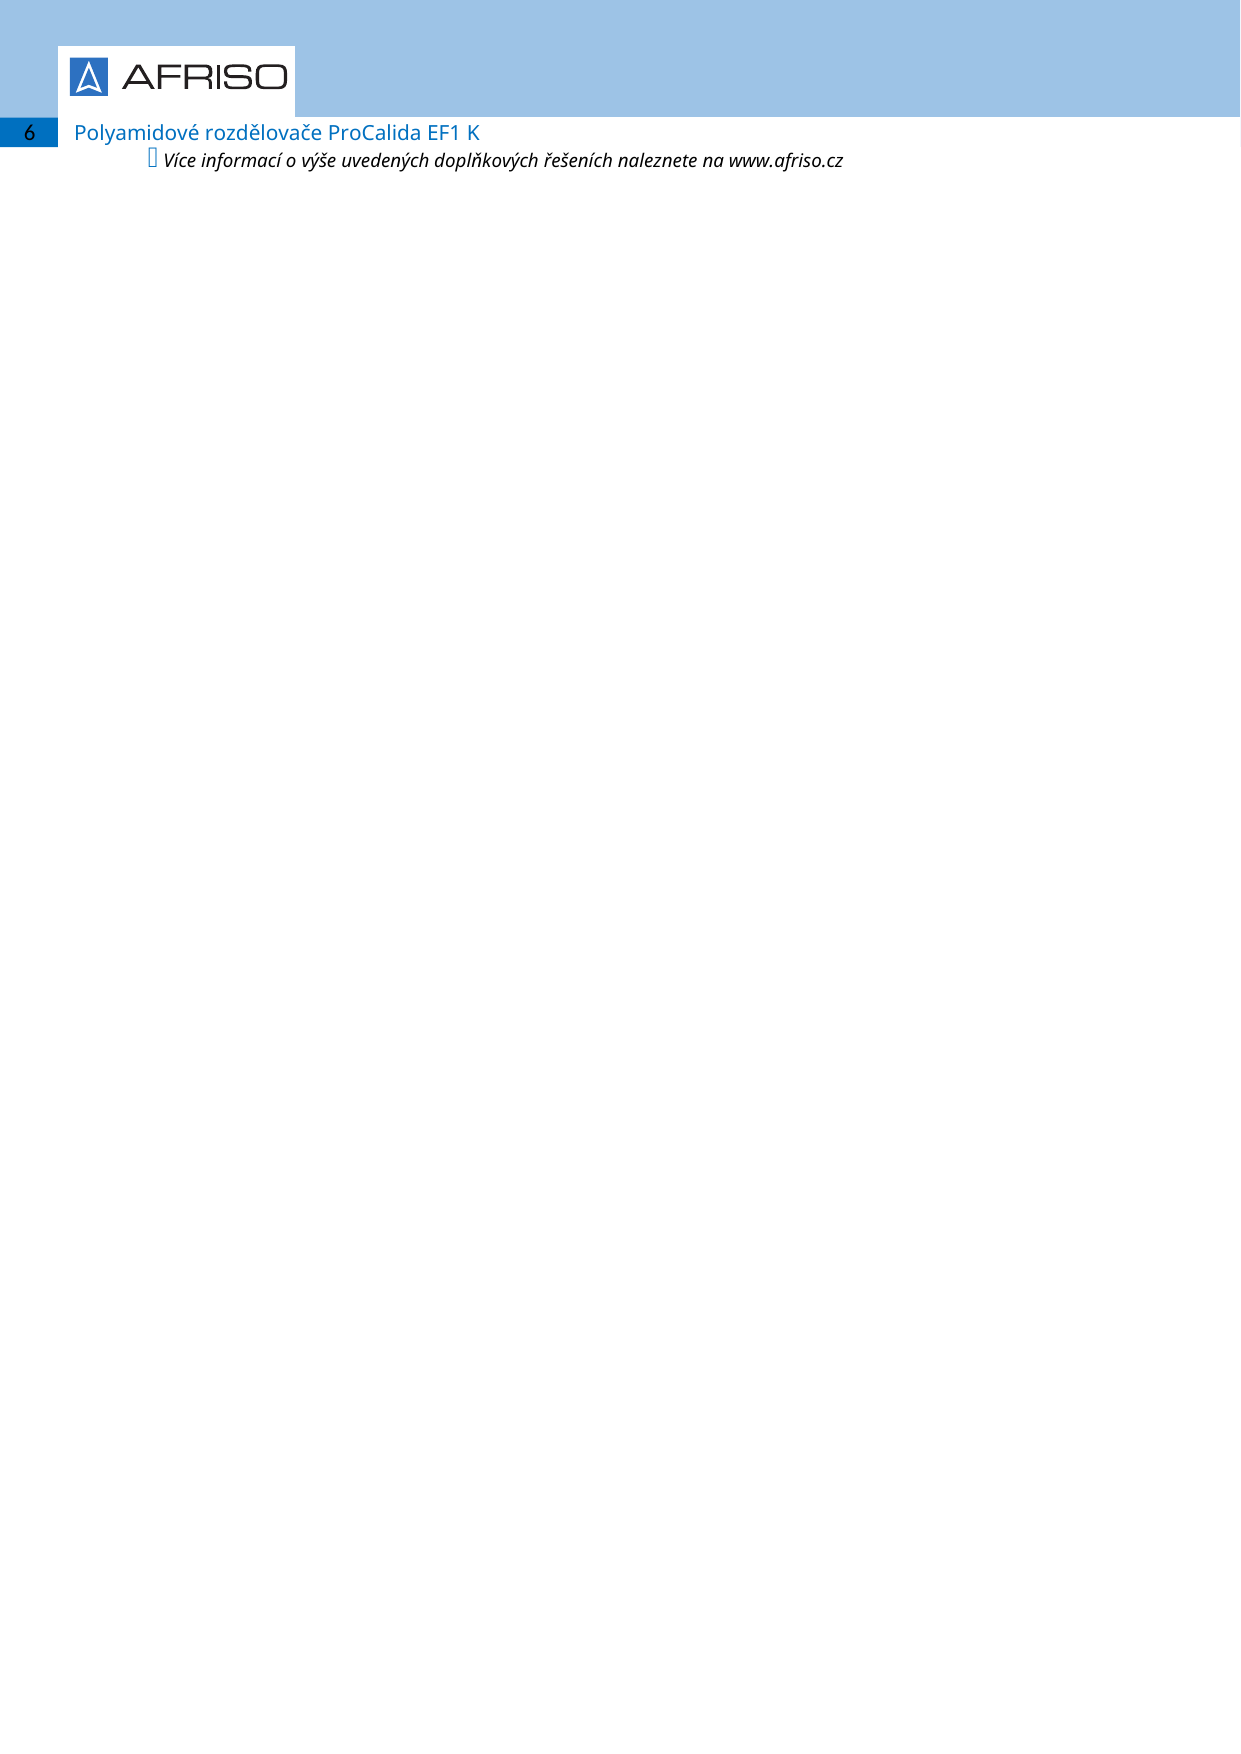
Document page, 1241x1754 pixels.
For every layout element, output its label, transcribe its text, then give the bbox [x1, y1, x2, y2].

text Více informací o výše uvedených doplňkových řešeních naleznete na www.afriso.cz [148, 148, 1093, 174]
